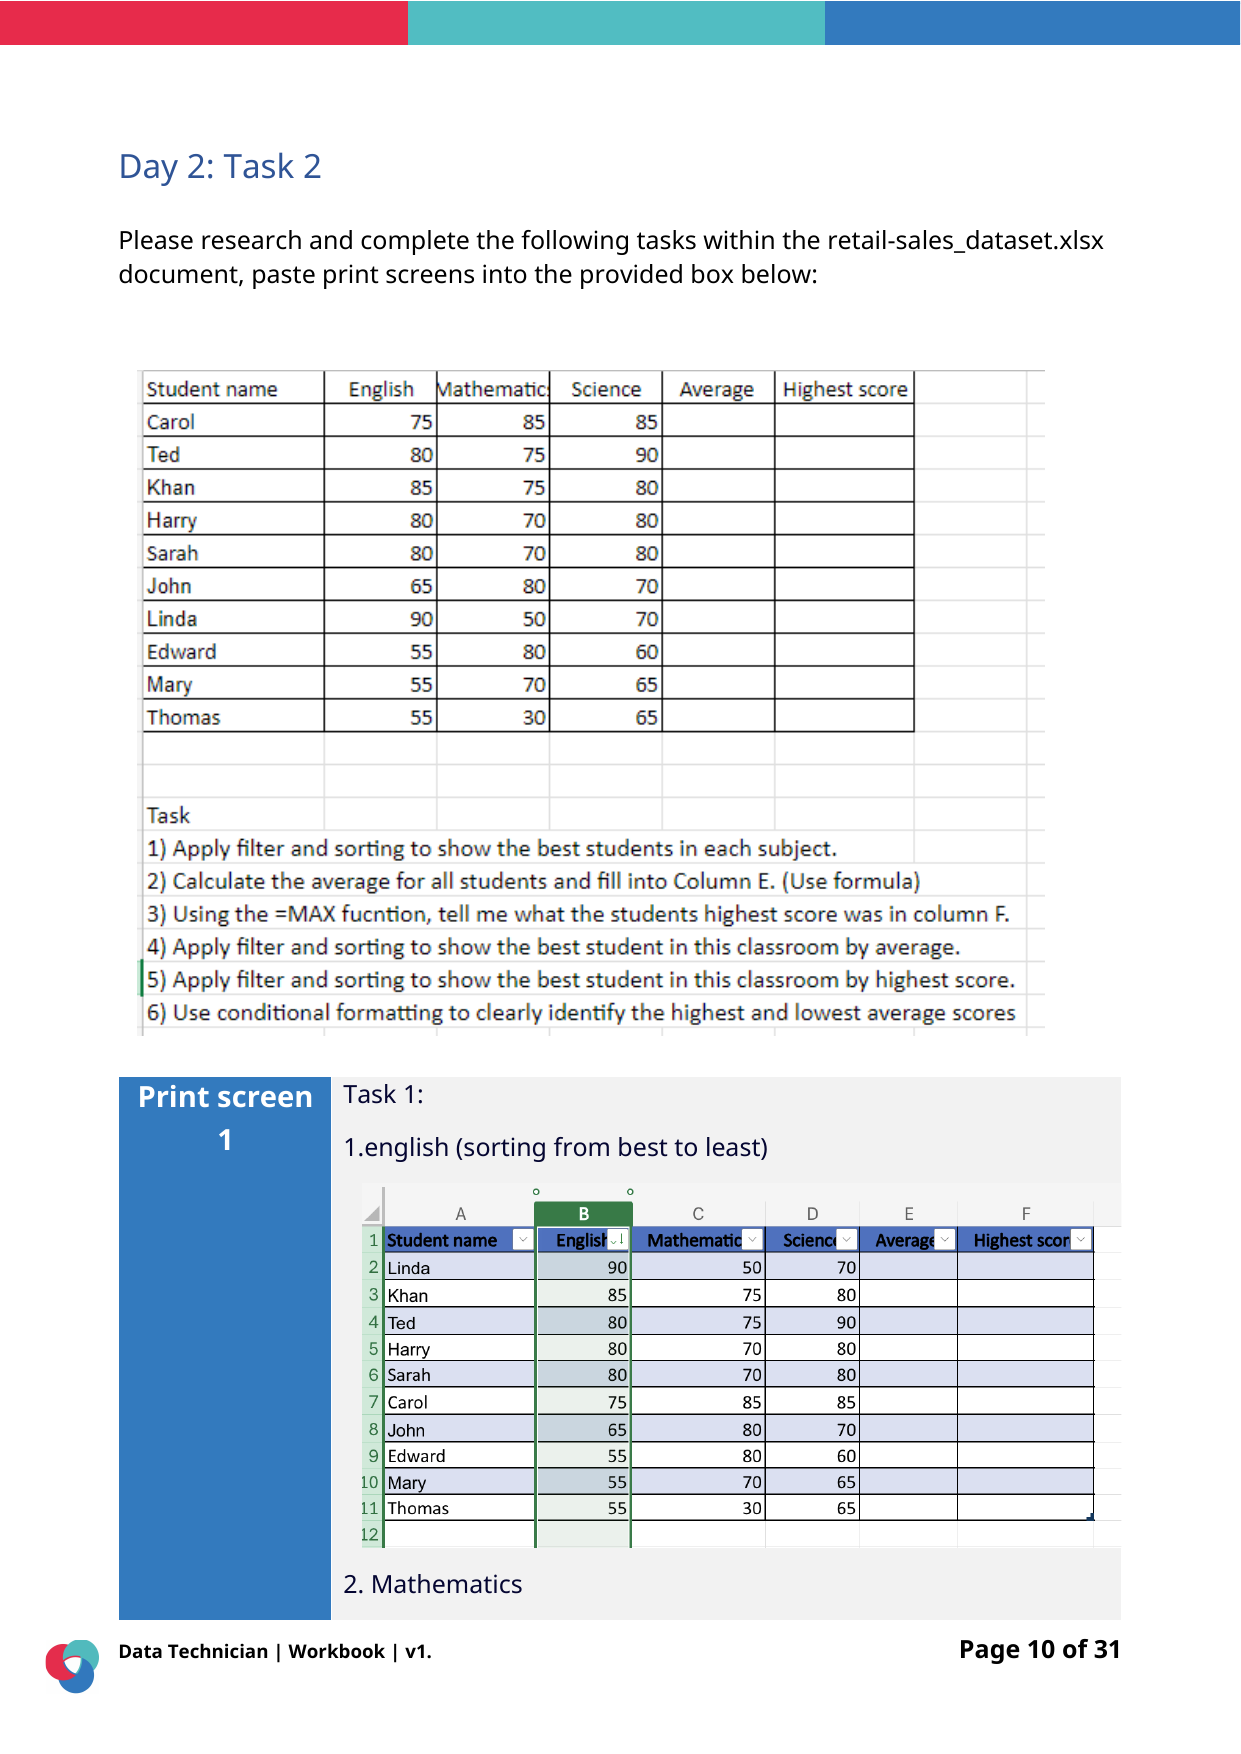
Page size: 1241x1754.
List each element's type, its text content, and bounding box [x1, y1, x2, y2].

table_header Print screen 1 [119, 1077, 331, 1620]
picture [137, 370, 1045, 1036]
subtitle Day 2: Task 2 [118, 143, 1122, 188]
picture [45, 1640, 100, 1694]
text Please research and complete the following tasks within the retail-sales_dataset.xlsx document, paste print screens into the provided box below: [118, 223, 1122, 291]
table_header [332, 1077, 1121, 1620]
